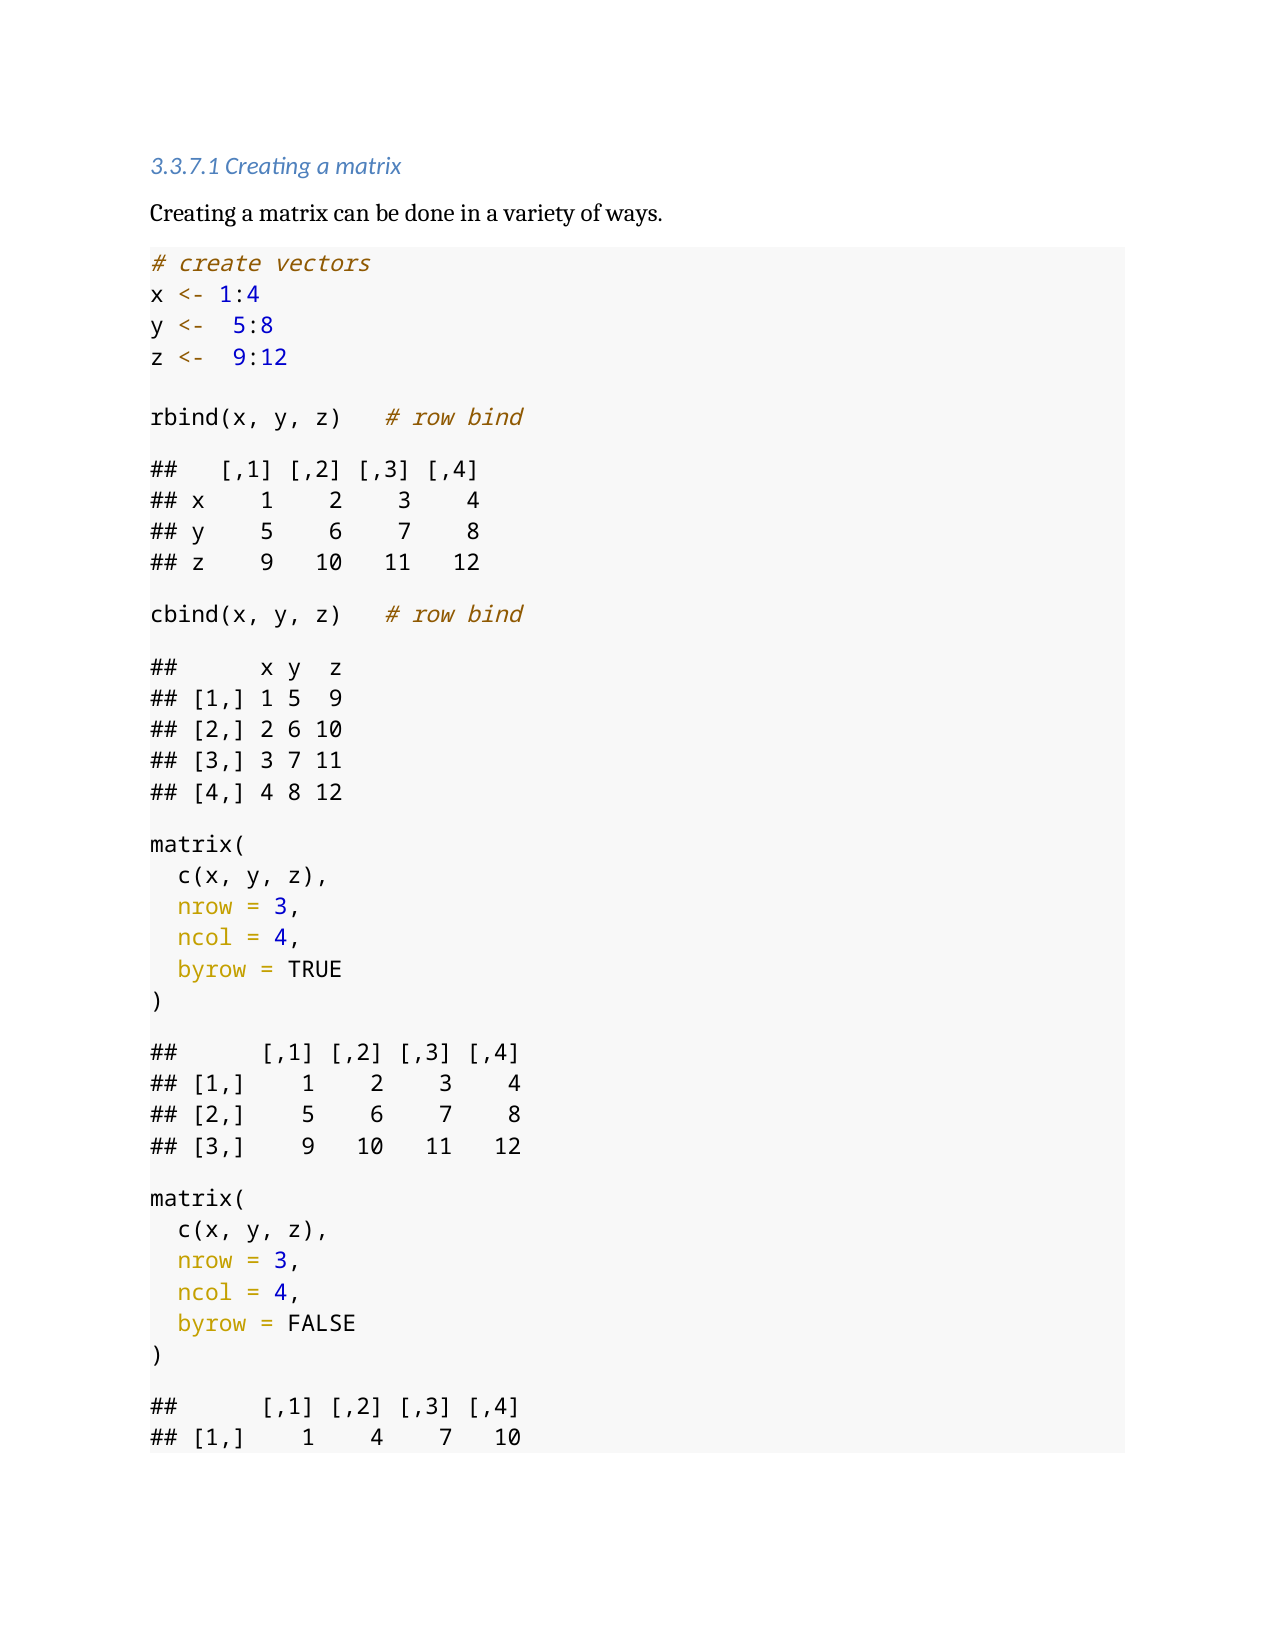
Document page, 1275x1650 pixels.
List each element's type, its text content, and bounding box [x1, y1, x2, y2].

text Creating a matrix can be done in a variety of ways. [150, 199, 1125, 228]
text cbind(x, y, z) # row bind [150, 598, 1125, 630]
text matrix( c(x, y, z), nrow = 3, ncol = 4, byrow = TRUE ) [164, 828, 1125, 1015]
text ## x y z ## [1,] 1 5 9 ## [2,] 2 6 10 ## [3,] 3 7 11 ## [4,] 4 8 12 [150, 651, 1125, 807]
text ## [,1] [,2] [,3] [,4] ## [1,] 1 2 3 4 ## [2,] 5 6 7 8 ## [3,] 9 10 11 12 [150, 1036, 1125, 1161]
subtitle 3.3.7.1 Creating a matrix [150, 150, 1125, 181]
text ## [,1] [,2] [,3] [,4] ## x 1 2 3 4 ## y 5 6 7 8 ## z 9 10 11 12 [150, 453, 1125, 578]
text matrix( c(x, y, z), nrow = 3, ncol = 4, byrow = FALSE ) [164, 1182, 1125, 1369]
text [150, 1390, 1125, 1453]
text # create vectors x <- 1:4 y <- 5:8 z <- 9:12 rbind(x, y, z) # row bind [150, 247, 1125, 432]
